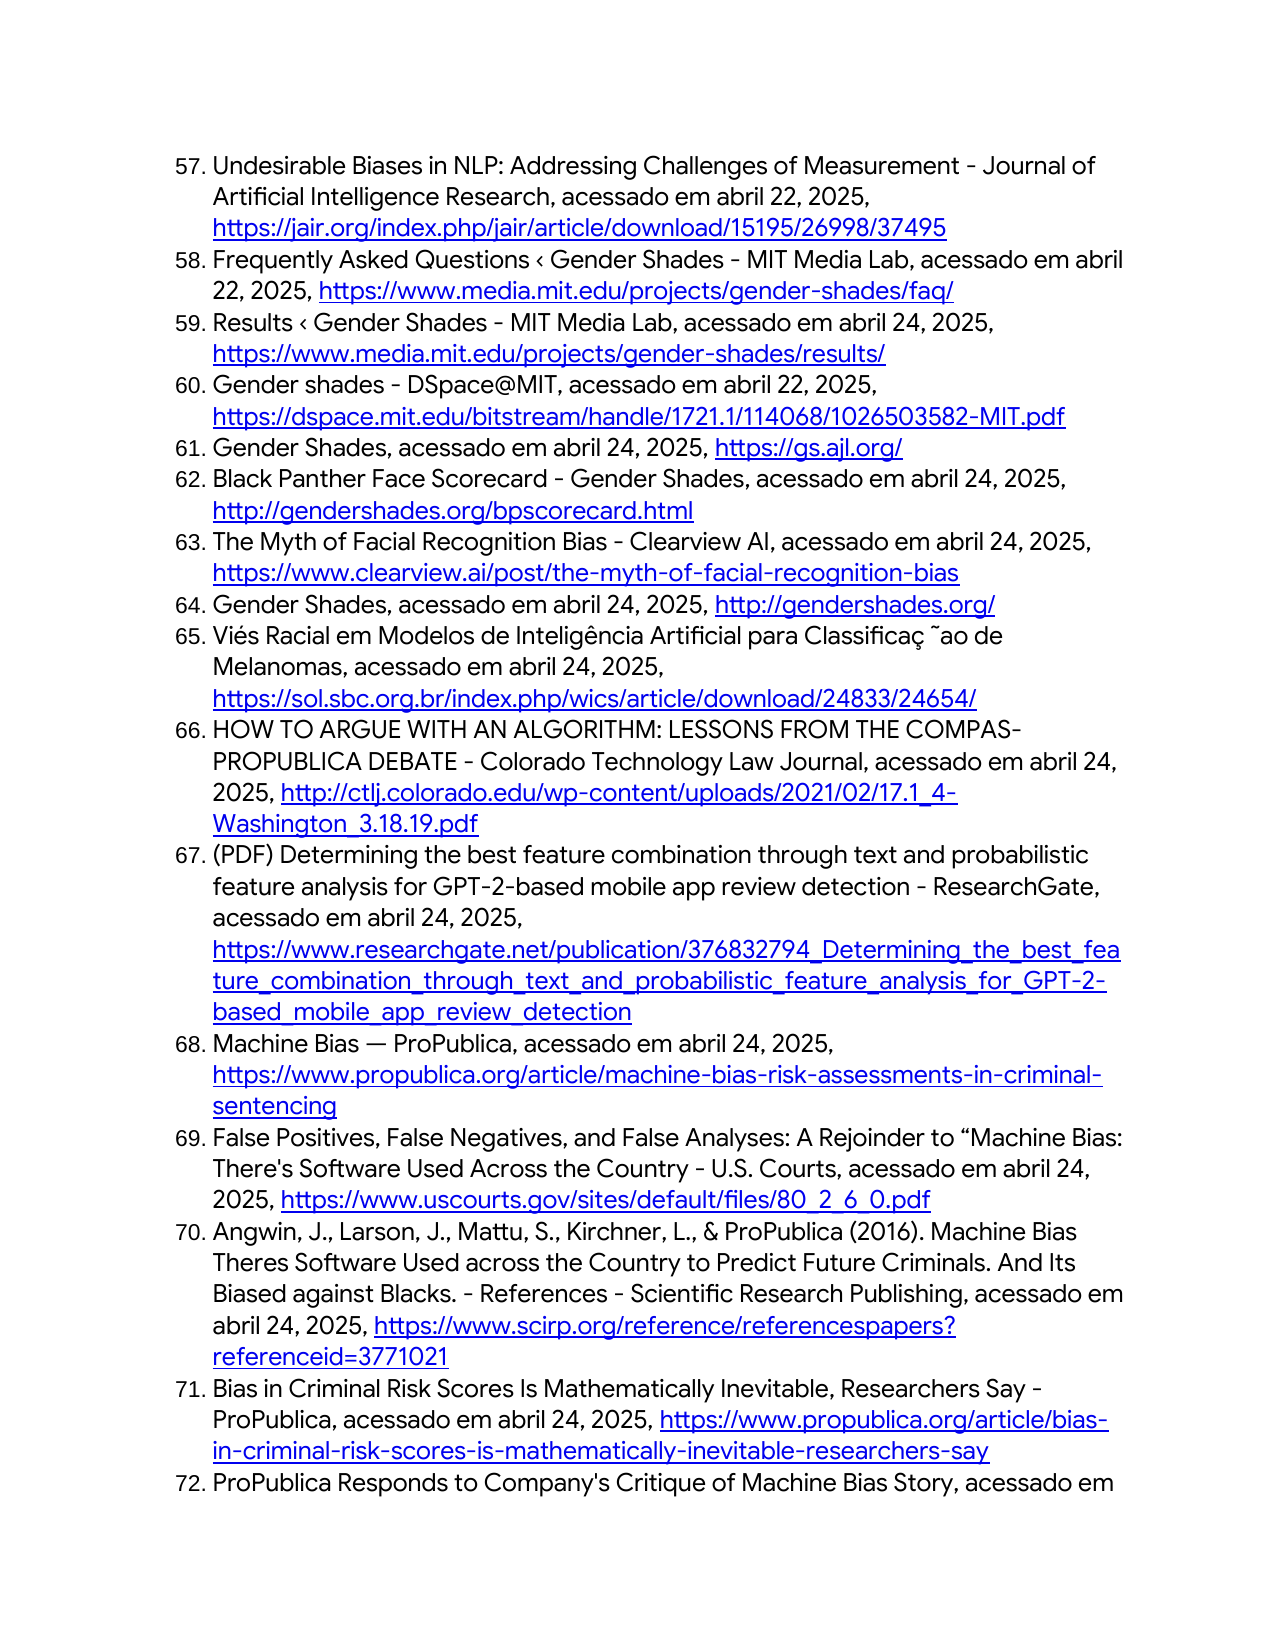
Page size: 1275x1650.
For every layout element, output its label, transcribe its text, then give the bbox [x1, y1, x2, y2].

list Gender shades - DSpace@MIT, acessado em abril 22, 2025, https://dspace.mit.edu/bitstream/handle/1721.1/114068/1026503582-MIT.pdf [175, 369, 1125, 432]
list Bias in Criminal Risk Scores Is Mathematically Inevitable, Researchers Say - ProPublica, acessado em abril 24, 2025, https://www.propublica.org/article/bias-in-criminal-risk-scores-is-mathematically-inevitable-researchers-say [175, 1373, 1125, 1467]
list Frequently Asked Questions ‹ Gender Shades - MIT Media Lab, acessado em abril 22, 2025, https://www.media.mit.edu/projects/gender-shades/faq/ [175, 244, 1125, 307]
list Black Panther Face Scorecard - Gender Shades, acessado em abril 24, 2025, http://gendershades.org/bpscorecard.html [175, 463, 1125, 526]
list Gender Shades, acessado em abril 24, 2025, http://gendershades.org/ [175, 589, 1125, 620]
list Gender Shades, acessado em abril 24, 2025, https://gs.ajl.org/ [175, 432, 1125, 463]
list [175, 1467, 1125, 1498]
list False Positives, False Negatives, and False Analyses: A Rejoinder to “Machine Bias: There's Software Used Across the Country - U.S. Courts, acessado em abril 24, 2025, https://www.uscourts.gov/sites/default/files/80_2_6_0.pdf [175, 1122, 1125, 1216]
list The Myth of Facial Recognition Bias - Clearview AI, acessado em abril 24, 2025, https://www.clearview.ai/post/the-myth-of-facial-recognition-bias [175, 526, 1125, 589]
list Machine Bias — ProPublica, acessado em abril 24, 2025, https://www.propublica.org/article/machine-bias-risk-assessments-in-criminal-sentencing [175, 1028, 1125, 1122]
list Viés Racial em Modelos de Inteligência Artificial para Classificaç ˜ao de Melanomas, acessado em abril 24, 2025, https://sol.sbc.org.br/index.php/wics/article/download/24833/24654/ [175, 620, 1125, 714]
list Undesirable Biases in NLP: Addressing Challenges of Measurement - Journal of Artificial Intelligence Research, acessado em abril 22, 2025, https://jair.org/index.php/jair/article/download/15195/26998/37495 [175, 150, 1125, 244]
list HOW TO ARGUE WITH AN ALGORITHM: LESSONS FROM THE COMPAS- PROPUBLICA DEBATE - Colorado Technology Law Journal, acessado em abril 24, 2025, http://ctlj.colorado.edu/wp-content/uploads/2021/02/17.1_4-Washington_3.18.19.pdf [175, 714, 1125, 840]
list Angwin, J., Larson, J., Mattu, S., Kirchner, L., & ProPublica (2016). Machine Bias Theres Software Used across the Country to Predict Future Criminals. And Its Biased against Blacks. - References - Scientific Research Publishing, acessado em abril 24, 2025, https://www.scirp.org/reference/referencespapers?referenceid=3771021 [175, 1216, 1125, 1373]
list Results ‹ Gender Shades - MIT Media Lab, acessado em abril 24, 2025, https://www.media.mit.edu/projects/gender-shades/results/ [175, 307, 1125, 369]
list (PDF) Determining the best feature combination through text and probabilistic feature analysis for GPT-2-based mobile app review detection - ResearchGate, acessado em abril 24, 2025, https://www.researchgate.net/publication/376832794_Determining_the_best_feature_combination_through_text_and_probabilistic_feature_analysis_for_GPT-2-based_mobile_app_review_detection [175, 840, 1125, 1028]
